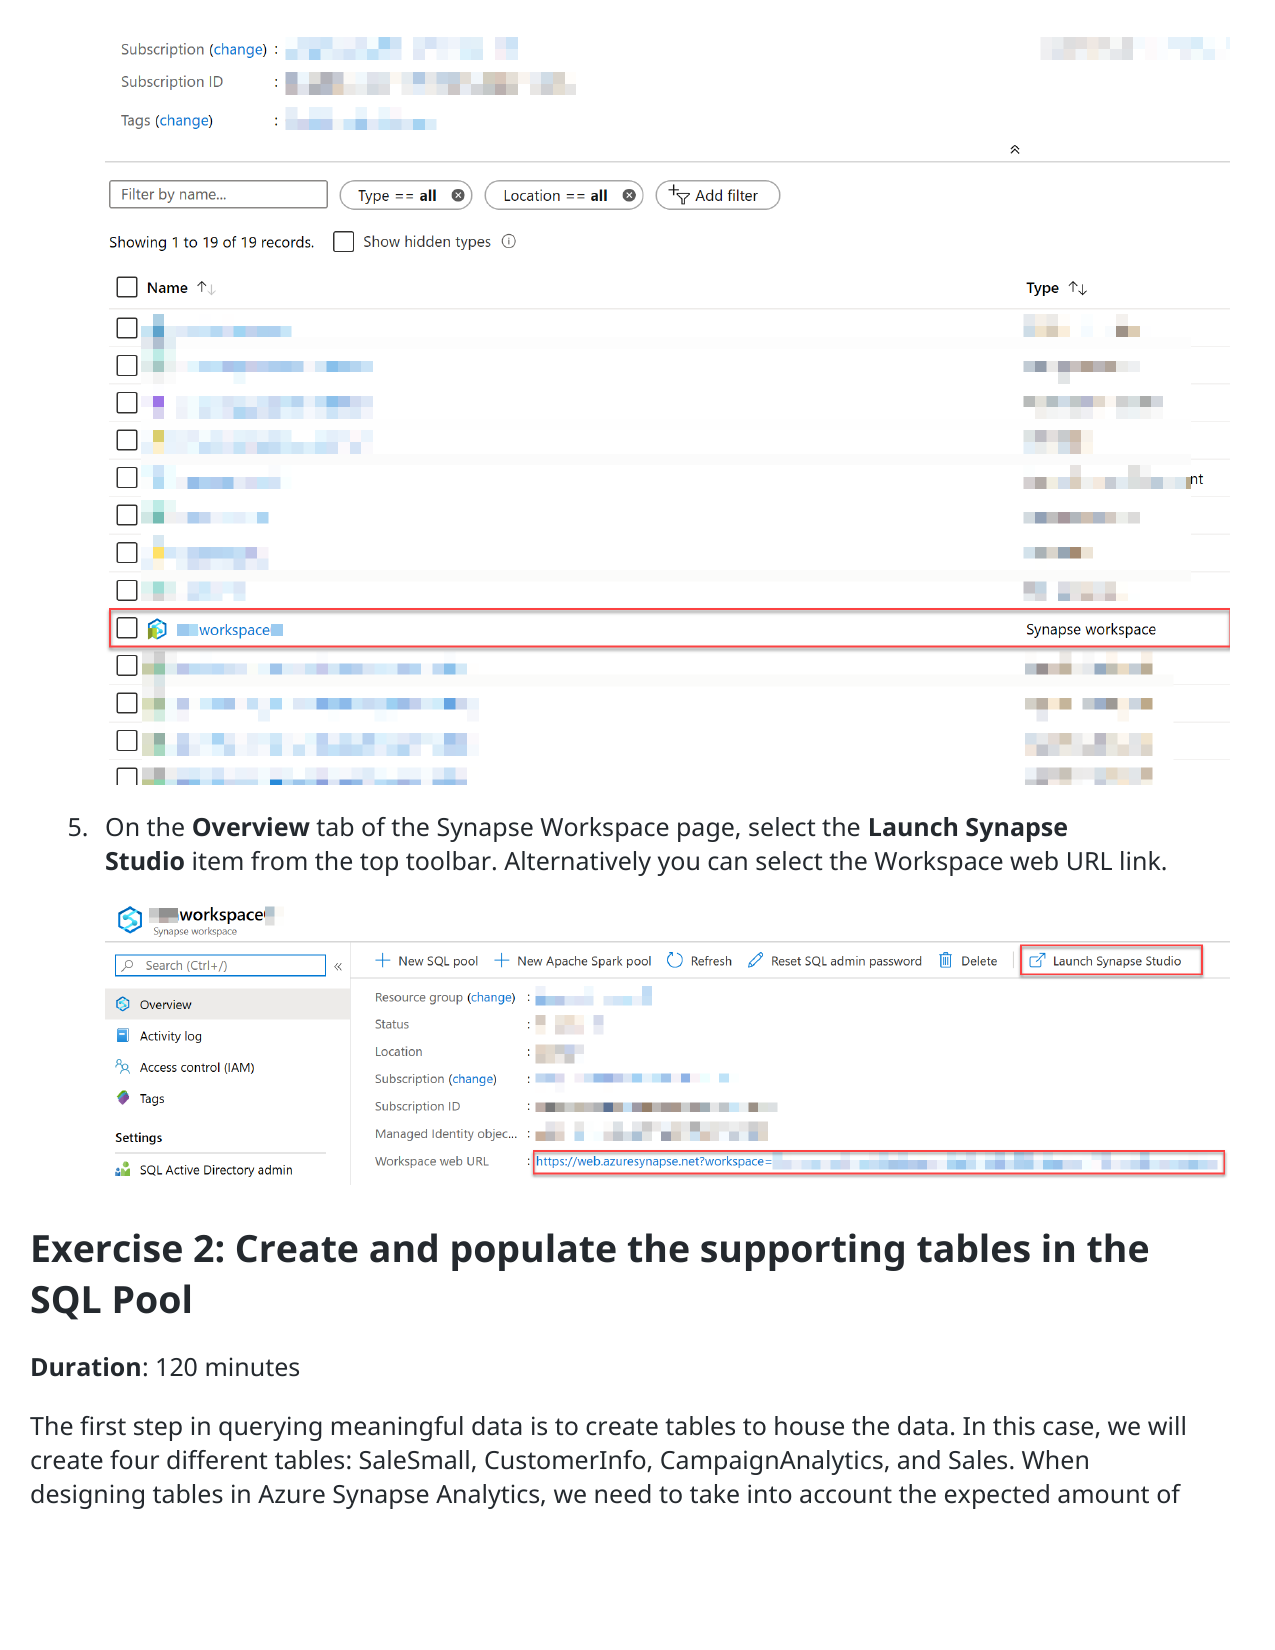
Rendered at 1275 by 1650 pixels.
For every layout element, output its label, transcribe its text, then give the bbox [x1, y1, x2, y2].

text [30, 1409, 1200, 1511]
text Exercise 2: Create and populate the supporting tables in the SQL Pool [30, 1222, 1200, 1324]
text Duration: 120 minutes [30, 1349, 1200, 1384]
picture [105, 902, 1230, 1185]
picture [105, 30, 1230, 785]
list On the Overview tab of the Synapse Workspace page, select the Launch Synapse Studio item from the top toolbar. Alternatively you can select the Workspace web URL link. [67, 809, 1200, 877]
